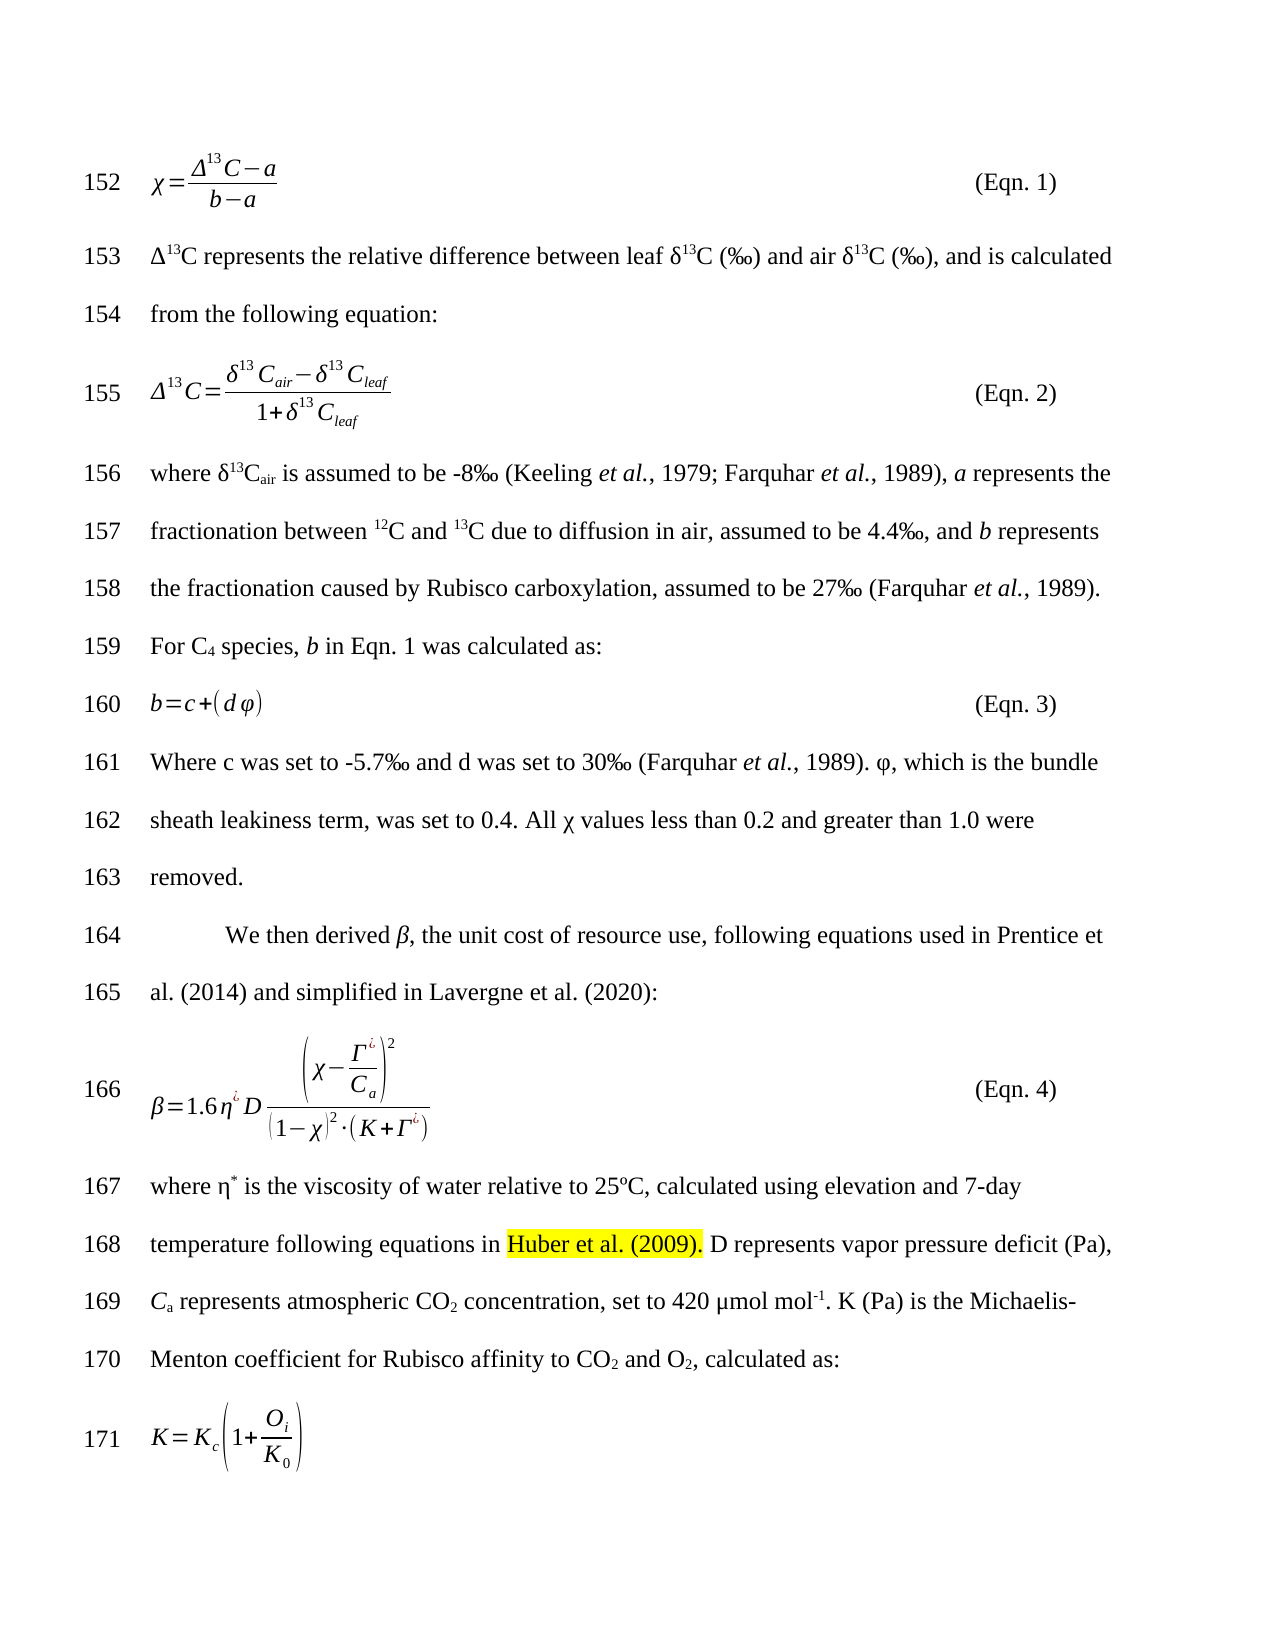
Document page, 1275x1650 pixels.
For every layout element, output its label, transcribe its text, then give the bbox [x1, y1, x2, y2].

text where δ13Cair is assumed to be -8‰ (Keeling et al., 1979; Farquhar et al., 1989), a represents the fractionation between 12C and 13C due to diffusion in air, assumed to be 4.4‰, and b represents the fractionation caused by Rubisco carboxylation, assumed to be 27‰ (Farquhar et al., 1989). For C4 species, b in Eqn. 1 was calculated as: [150, 458, 1125, 660]
text (Eqn. 4) [150, 1035, 1125, 1143]
text where η* is the viscosity of water relative to 25ºC, calculated using elevation and 7-day temperature following equations in Huber et al. (2009). D represents vapor pressure deficit (Pa), Ca represents atmospheric CO2 concentration, set to 420 μmol mol-1. K (Pa) is the Michaelis-Menton coefficient for Rubisco affinity to CO2 and O2, calculated as: [150, 1171, 1125, 1373]
text (Eqn. 1) [150, 150, 1125, 212]
text (Eqn. 2) [150, 356, 1125, 430]
text We then derived β, the unit cost of resource use, following equations used in Prentice et al. (2014) and simplified in Lavergne et al. (2020): [150, 920, 1125, 1006]
text Where c was set to -5.7‰ and d was set to 30‰ (Farquhar et al., 1989). φ, which is the bundle sheath leakiness term, was set to 0.4. All χ values less than 0.2 and greater than 1.0 were removed. [150, 747, 1125, 891]
text (Eqn. 3) [150, 688, 1125, 718]
text Δ13C represents the relative difference between leaf δ13C (‰) and air δ13C (‰), and is calculated from the following equation: [150, 241, 1125, 327]
